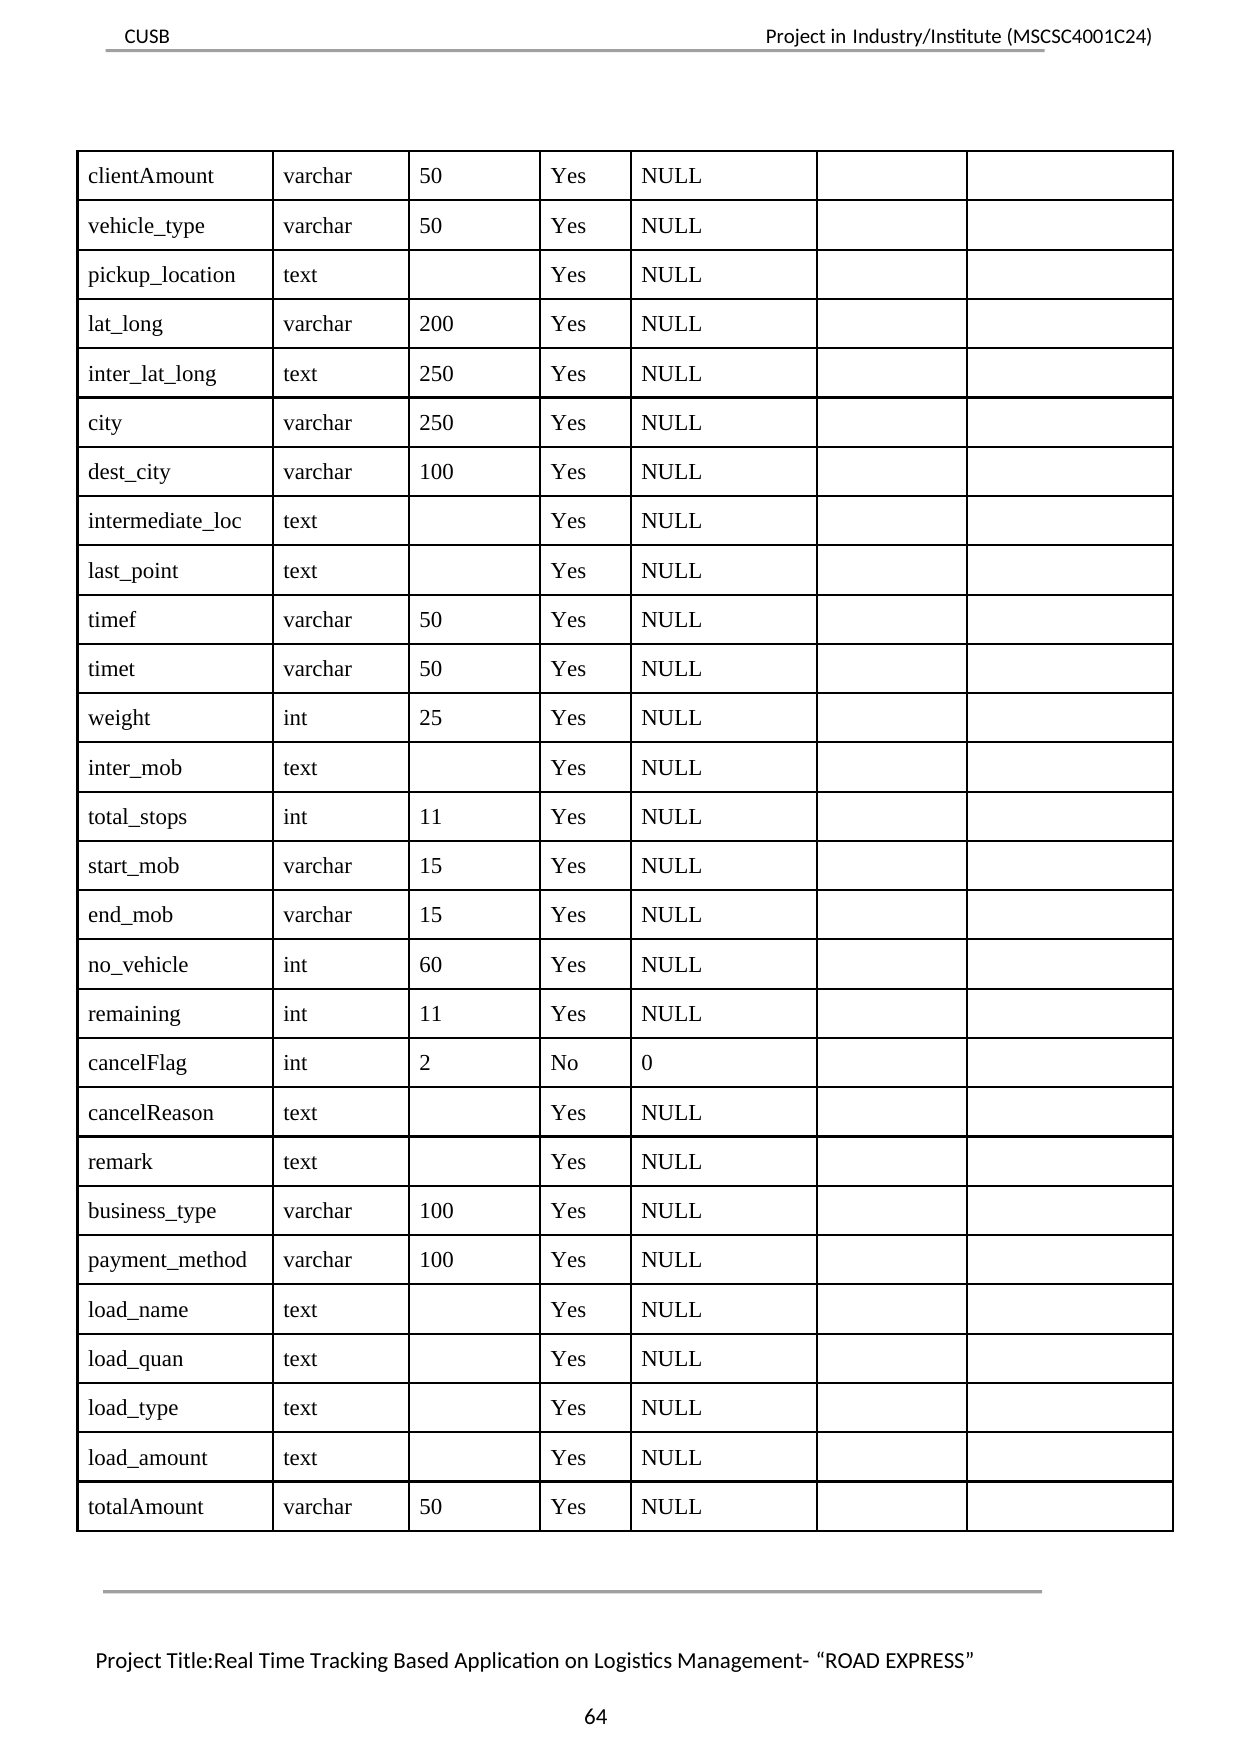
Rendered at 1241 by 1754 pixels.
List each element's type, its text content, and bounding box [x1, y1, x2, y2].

table_cell Yes [541, 1433, 630, 1480]
table_cell load_quan [79, 1335, 272, 1382]
table_cell [968, 842, 1172, 889]
table_cell Yes [541, 694, 630, 741]
table_cell int [274, 990, 408, 1037]
table_cell Yes [541, 596, 630, 643]
table_cell [410, 1138, 539, 1185]
table_cell varchar [274, 1236, 408, 1283]
table_cell [818, 1236, 966, 1283]
table_cell [818, 940, 966, 988]
table_cell Yes [541, 645, 630, 692]
table_cell [968, 940, 1172, 988]
table_cell NULL [632, 1187, 816, 1234]
table_cell [818, 891, 966, 938]
table_cell clientAmount [79, 152, 272, 199]
table_cell [968, 694, 1172, 741]
table_cell [818, 201, 966, 248]
table_cell Yes [541, 1285, 630, 1332]
table_cell text [274, 349, 408, 396]
table_cell [818, 251, 966, 298]
table_cell no_vehicle [79, 940, 272, 988]
table_cell Yes [541, 152, 630, 199]
table_cell [410, 251, 539, 298]
table_cell [410, 1433, 539, 1480]
table_cell text [274, 1335, 408, 1382]
table_cell NULL [632, 1483, 816, 1529]
table_cell Yes [541, 448, 630, 495]
table_cell text [274, 1285, 408, 1332]
table_cell NULL [632, 201, 816, 248]
table_cell city [79, 399, 272, 446]
table_cell text [274, 743, 408, 791]
table_cell [818, 349, 966, 396]
table_cell cancelReason [79, 1088, 272, 1135]
table_cell [818, 1039, 966, 1086]
table_cell varchar [274, 448, 408, 495]
table_cell [968, 546, 1172, 593]
table_cell [818, 448, 966, 495]
table_cell 100 [410, 448, 539, 495]
table_cell NULL [632, 300, 816, 347]
table_cell 15 [410, 842, 539, 889]
table_cell int [274, 793, 408, 840]
table_cell [818, 399, 966, 446]
table_cell timet [79, 645, 272, 692]
table_cell [968, 1039, 1172, 1086]
table_cell [818, 793, 966, 840]
table_cell [968, 1088, 1172, 1135]
table_cell [968, 201, 1172, 248]
table_cell [818, 842, 966, 889]
table_cell [818, 743, 966, 791]
table_cell int [274, 940, 408, 988]
table_cell text [274, 1138, 408, 1185]
table_cell 11 [410, 793, 539, 840]
table_cell 50 [410, 201, 539, 248]
table_cell [818, 1088, 966, 1135]
table_cell [410, 1088, 539, 1135]
table_cell Yes [541, 1384, 630, 1431]
table_cell varchar [274, 645, 408, 692]
table_cell [818, 1285, 966, 1332]
table_cell 100 [410, 1187, 539, 1234]
table_cell Yes [541, 201, 630, 248]
table_cell NULL [632, 990, 816, 1037]
table_cell [818, 546, 966, 593]
table_cell Yes [541, 1236, 630, 1283]
table_cell [818, 694, 966, 741]
table_cell vehicle_type [79, 201, 272, 248]
table_cell last_point [79, 546, 272, 593]
table_cell NULL [632, 940, 816, 988]
table_cell varchar [274, 1187, 408, 1234]
table_cell end_mob [79, 891, 272, 938]
table_cell Yes [541, 1138, 630, 1185]
table_cell remaining [79, 990, 272, 1037]
table_cell [968, 645, 1172, 692]
table_cell NULL [632, 399, 816, 446]
table_cell NULL [632, 497, 816, 544]
table_cell varchar [274, 300, 408, 347]
table_cell No [541, 1039, 630, 1086]
table_cell Yes [541, 743, 630, 791]
table_cell NULL [632, 1285, 816, 1332]
table_cell [968, 1335, 1172, 1382]
table_cell int [274, 694, 408, 741]
table_cell [818, 645, 966, 692]
table_cell 250 [410, 399, 539, 446]
table_cell [968, 1433, 1172, 1480]
table_cell NULL [632, 546, 816, 593]
table_cell NULL [632, 743, 816, 791]
table_cell text [274, 1433, 408, 1480]
table_cell text [274, 251, 408, 298]
table_cell [818, 152, 966, 199]
table_cell [818, 990, 966, 1037]
table_cell 50 [410, 1483, 539, 1529]
table_cell [968, 990, 1172, 1037]
table_cell NULL [632, 793, 816, 840]
table_cell start_mob [79, 842, 272, 889]
table_cell [818, 1483, 966, 1529]
table_cell Yes [541, 399, 630, 446]
table_cell [968, 497, 1172, 544]
table_cell total_stops [79, 793, 272, 840]
table_cell NULL [632, 645, 816, 692]
table_cell [410, 497, 539, 544]
table_cell 2 [410, 1039, 539, 1086]
table_cell intermediate_loc [79, 497, 272, 544]
table_cell NULL [632, 1138, 816, 1185]
table_cell lat_long [79, 300, 272, 347]
table_cell 0 [632, 1039, 816, 1086]
table_cell business_type [79, 1187, 272, 1234]
table_cell [818, 1433, 966, 1480]
table_cell NULL [632, 448, 816, 495]
table_cell 100 [410, 1236, 539, 1283]
table_cell [968, 1236, 1172, 1283]
table_cell Yes [541, 300, 630, 347]
table_cell 11 [410, 990, 539, 1037]
table_cell Yes [541, 842, 630, 889]
table_cell 50 [410, 152, 539, 199]
table_cell [968, 1187, 1172, 1234]
table_cell [410, 1384, 539, 1431]
table_cell weight [79, 694, 272, 741]
table_cell [818, 1384, 966, 1431]
table_cell Yes [541, 1187, 630, 1234]
table_cell Yes [541, 349, 630, 396]
table_cell NULL [632, 1433, 816, 1480]
table_cell Yes [541, 1335, 630, 1382]
table_cell NULL [632, 1236, 816, 1283]
table_cell [968, 300, 1172, 347]
table_cell 200 [410, 300, 539, 347]
table_cell NULL [632, 349, 816, 396]
table_cell varchar [274, 399, 408, 446]
table_cell Yes [541, 1088, 630, 1135]
table_cell timef [79, 596, 272, 643]
table_cell [818, 1335, 966, 1382]
table_cell [968, 793, 1172, 840]
table_cell 50 [410, 596, 539, 643]
table_cell Yes [541, 1483, 630, 1529]
table_cell NULL [632, 152, 816, 199]
table_cell cancelFlag [79, 1039, 272, 1086]
table_cell [968, 1138, 1172, 1185]
table_cell NULL [632, 694, 816, 741]
table_cell [968, 448, 1172, 495]
table_cell payment_method [79, 1236, 272, 1283]
table_cell [968, 596, 1172, 643]
table_cell inter_mob [79, 743, 272, 791]
table_cell Yes [541, 891, 630, 938]
table_cell [968, 152, 1172, 199]
table_cell NULL [632, 891, 816, 938]
table_cell text [274, 1384, 408, 1431]
table_cell Yes [541, 940, 630, 988]
table_cell [410, 1335, 539, 1382]
table_cell 50 [410, 645, 539, 692]
table_cell NULL [632, 842, 816, 889]
table_cell load_type [79, 1384, 272, 1431]
table_cell 250 [410, 349, 539, 396]
table_cell varchar [274, 596, 408, 643]
table_cell remark [79, 1138, 272, 1185]
table_cell [410, 743, 539, 791]
table_cell Yes [541, 497, 630, 544]
table_cell load_amount [79, 1433, 272, 1480]
table_cell [968, 251, 1172, 298]
table_cell Yes [541, 251, 630, 298]
table_cell totalAmount [79, 1483, 272, 1529]
table_cell [818, 596, 966, 643]
table_cell text [274, 497, 408, 544]
table_cell varchar [274, 152, 408, 199]
table_cell Yes [541, 793, 630, 840]
table_cell [818, 1187, 966, 1234]
table_cell [818, 497, 966, 544]
table_cell varchar [274, 842, 408, 889]
table_cell NULL [632, 1088, 816, 1135]
table_cell pickup_location [79, 251, 272, 298]
table_cell [818, 1138, 966, 1185]
table_cell varchar [274, 1483, 408, 1529]
table_cell NULL [632, 251, 816, 298]
table_cell [968, 349, 1172, 396]
table_cell NULL [632, 1384, 816, 1431]
table_cell NULL [632, 1335, 816, 1382]
table_cell [968, 743, 1172, 791]
table_cell varchar [274, 201, 408, 248]
table_cell [410, 546, 539, 593]
table_cell [968, 1285, 1172, 1332]
table_cell [410, 1285, 539, 1332]
table_cell load_name [79, 1285, 272, 1332]
table_cell NULL [632, 596, 816, 643]
table_cell [968, 1384, 1172, 1431]
table_cell int [274, 1039, 408, 1086]
table_cell 60 [410, 940, 539, 988]
table_cell text [274, 1088, 408, 1135]
table_cell dest_city [79, 448, 272, 495]
table_cell Yes [541, 546, 630, 593]
table_cell 25 [410, 694, 539, 741]
table_cell inter_lat_long [79, 349, 272, 396]
table_cell [968, 399, 1172, 446]
table_cell [818, 300, 966, 347]
table_cell [968, 1483, 1172, 1529]
table_cell Yes [541, 990, 630, 1037]
table_cell 15 [410, 891, 539, 938]
table_cell [968, 891, 1172, 938]
table_cell text [274, 546, 408, 593]
table_cell varchar [274, 891, 408, 938]
